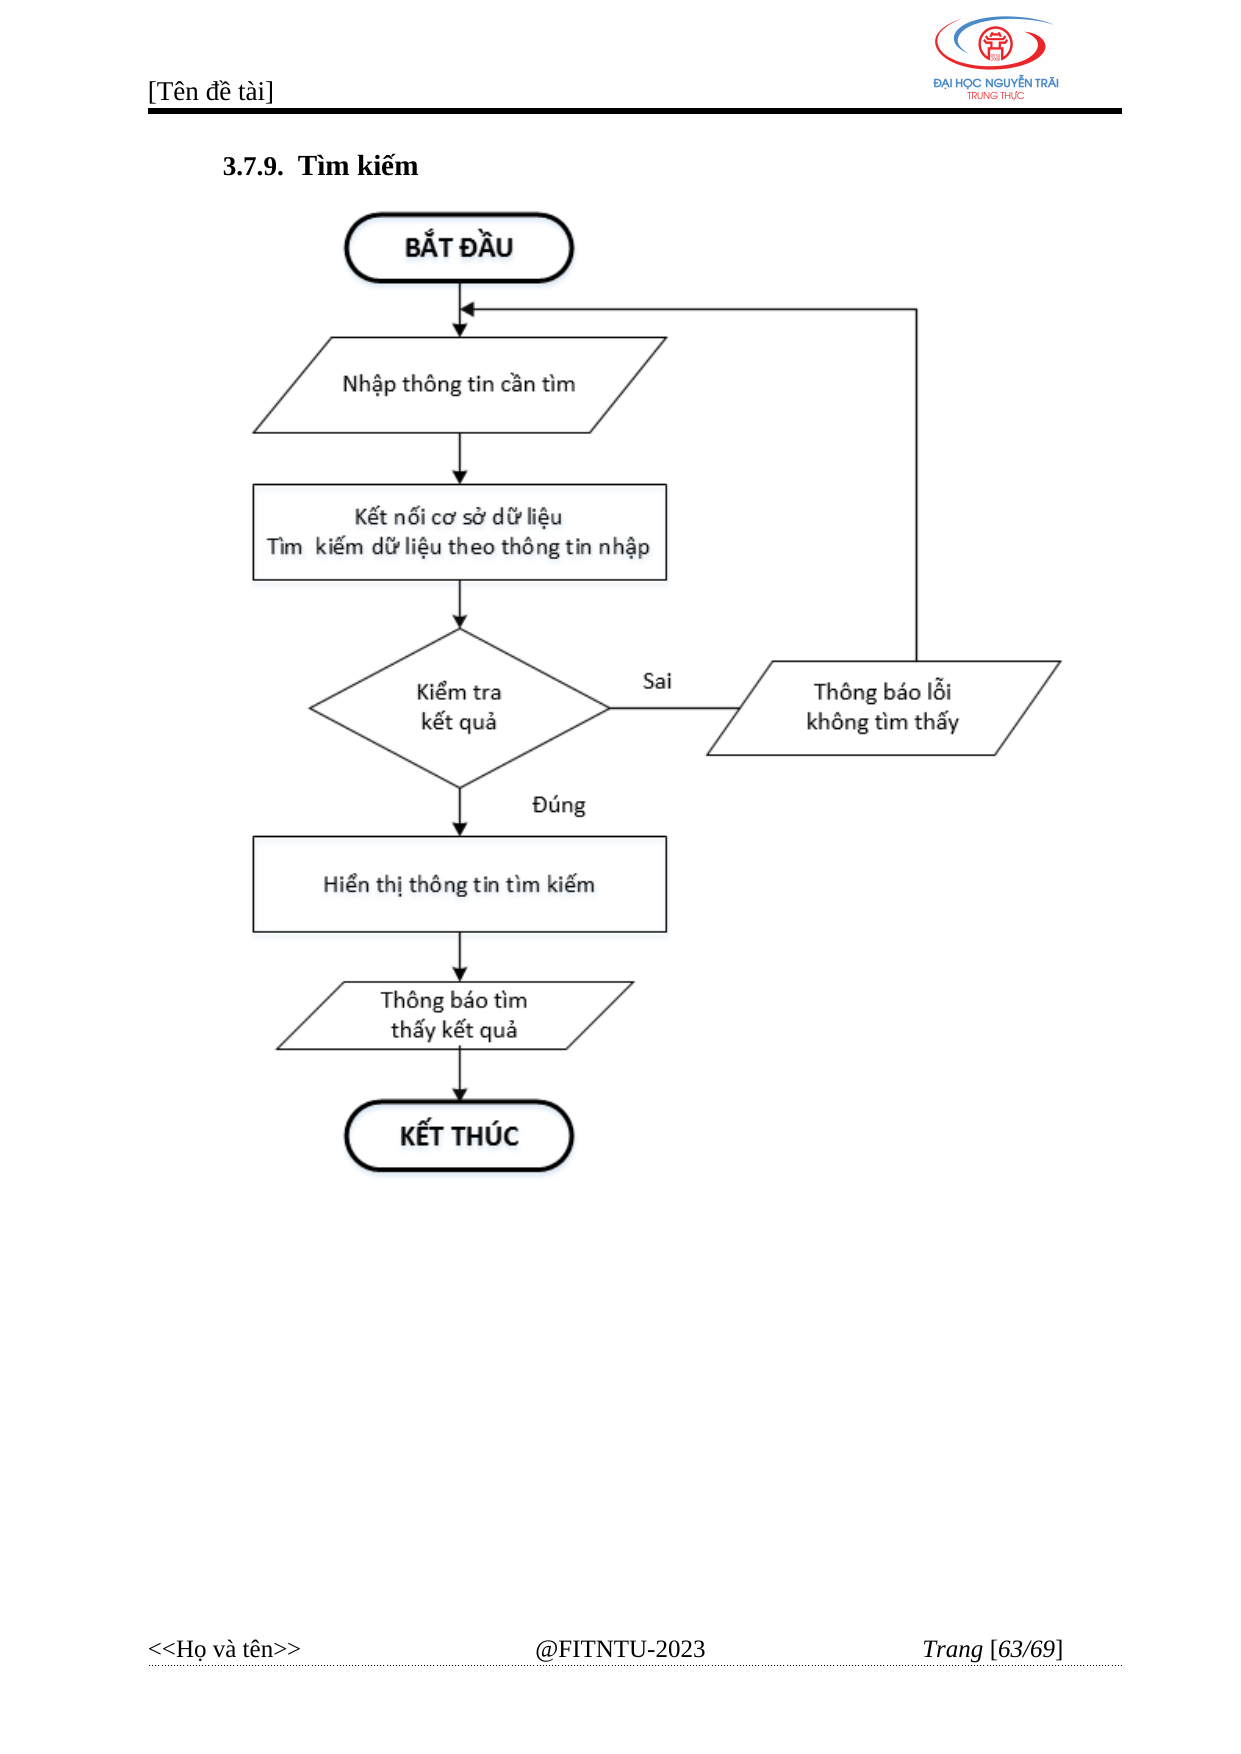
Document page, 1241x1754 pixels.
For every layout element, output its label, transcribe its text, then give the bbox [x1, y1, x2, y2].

subtitle Tìm kiếm [223, 148, 1122, 181]
picture [196, 193, 1074, 1188]
picture [926, 11, 1065, 104]
